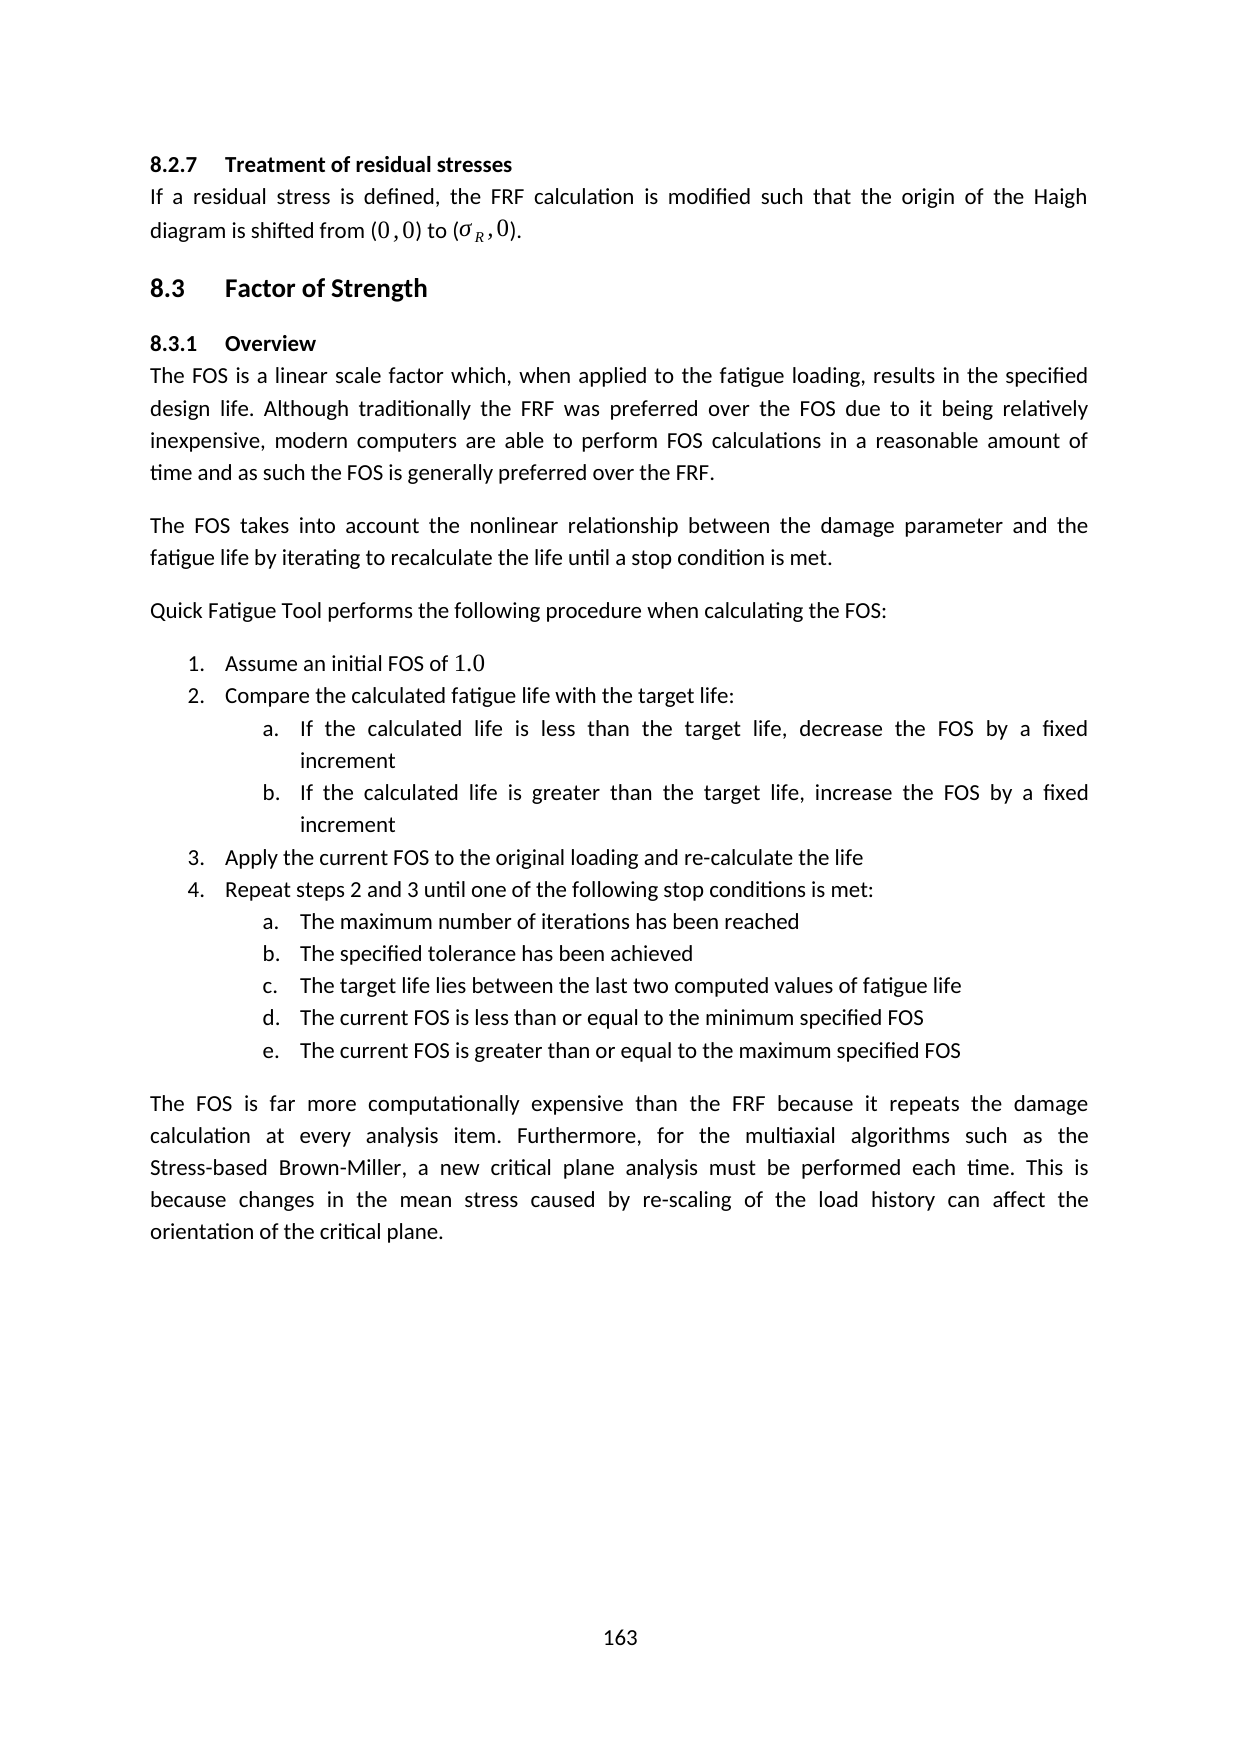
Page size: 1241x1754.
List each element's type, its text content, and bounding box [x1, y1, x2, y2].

text Quick Fatigue Tool performs the following procedure when calculating the FOS: [150, 596, 1090, 624]
list If the calculated life is greater than the target life, increase the FOS by a fixed increment [262, 778, 1090, 838]
list The specified tolerance has been achieved [262, 939, 1090, 967]
list Compare the calculated fatigue life with the target life: [187, 682, 1090, 710]
list Repeat steps 2 and 3 until one of the following stop conditions is met: [187, 875, 1090, 903]
subtitle 8.3 Factor of Strength [150, 271, 1090, 304]
list The current FOS is greater than or equal to the maximum specified FOS [262, 1036, 1090, 1064]
text If a residual stress is defined, the FRF calculation is modified such that the origin of the Haigh diagram is shifted from () to (). [150, 182, 1090, 246]
text The FOS is a linear scale factor which, when applied to the fatigue loading, results in the specified design life. Although traditionally the FRF was preferred over the FOS due to it being relatively inexpensive, modern computers are able to perform FOS calculations in a reasonable amount of time and as such the FOS is generally preferred over the FRF. [150, 362, 1090, 486]
list The target life lies between the last two computed values of fatigue life [262, 971, 1090, 999]
list Apply the current FOS to the original loading and re-calculate the life [187, 843, 1090, 871]
text The FOS takes into account the nonlinear relationship between the damage parameter and the fatigue life by iterating to recalculate the life until a stop condition is met. [150, 511, 1090, 571]
list The maximum number of iterations has been reached [262, 907, 1090, 935]
subtitle 8.2.7 Treatment of residual stresses [150, 150, 1090, 178]
list Assume an initial FOS of [187, 649, 1090, 677]
text The FOS is far more computationally expensive than the FRF because it repeats the damage calculation at every analysis item. Furthermore, for the multiaxial algorithms such as the Stress-based Brown-Miller, a new critical plane analysis must be performed each time. This is because changes in the mean stress caused by re-scaling of the load history can affect the orientation of the critical plane. [150, 1089, 1090, 1246]
list If the calculated life is less than the target life, decrease the FOS by a fixed increment [262, 714, 1090, 774]
subtitle 8.3.1 Overview [150, 329, 1090, 357]
list The current FOS is less than or equal to the minimum specified FOS [262, 1003, 1090, 1032]
